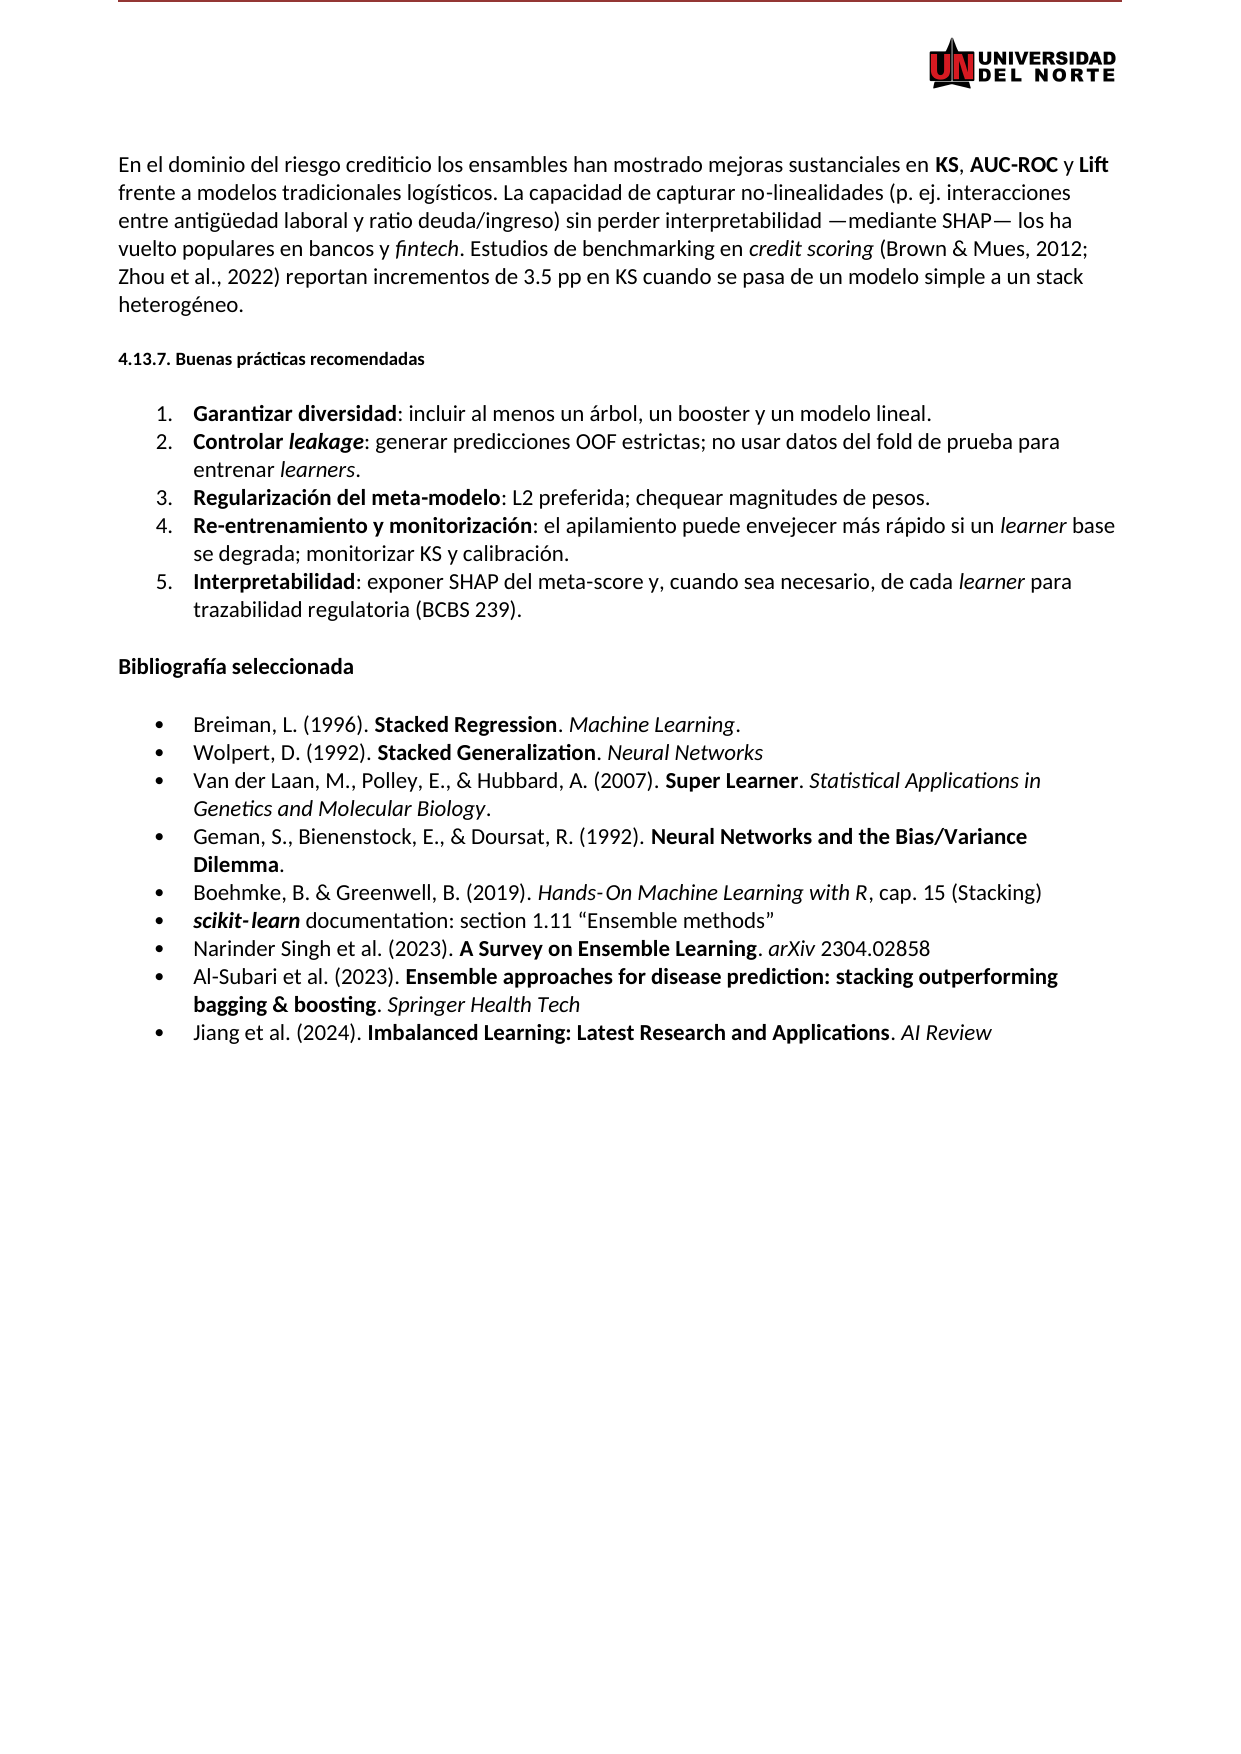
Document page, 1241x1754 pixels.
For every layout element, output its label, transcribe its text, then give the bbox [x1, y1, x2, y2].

list Controlar leakage: generar predicciones OOF estrictas; no usar datos del fold de prueba para entrenar learners. [156, 427, 1122, 483]
list Boehmke, B. & Greenwell, B. (2019). Hands-On Machine Learning with R, cap. 15 (Stacking) [156, 878, 1122, 906]
text Bibliografía seleccionada [118, 652, 1122, 681]
list Van der Laan, M., Polley, E., & Hubbard, A. (2007). Super Learner. Statistical Applications in Genetics and Molecular Biology. [156, 766, 1122, 822]
picture [922, 30, 1123, 96]
list Al-Subari et al. (2023). Ensemble approaches for disease prediction: stacking outperforming bagging & boosting. Springer Health Tech [156, 962, 1122, 1018]
list Narinder Singh et al. (2023). A Survey on Ensemble Learning. arXiv 2304.02858 [156, 934, 1122, 962]
list Interpretabilidad: exponer SHAP del meta-score y, cuando sea necesario, de cada learner para trazabilidad regulatoria (BCBS 239). [156, 567, 1122, 623]
subtitle Buenas prácticas recomendadas [0, 347, 1122, 370]
list Breiman, L. (1996). Stacked Regression. Machine Learning. [156, 710, 1122, 738]
list Geman, S., Bienenstock, E., & Doursat, R. (1992). Neural Networks and the Bias/Variance Dilemma. [156, 822, 1122, 878]
list Re-entrenamiento y monitorización: el apilamiento puede envejecer más rápido si un learner base se degrada; monitorizar KS y calibración. [156, 511, 1122, 567]
list Wolpert, D. (1992). Stacked Generalization. Neural Networks [156, 738, 1122, 766]
list Garantizar diversidad: incluir al menos un árbol, un booster y un modelo lineal. [156, 399, 1122, 427]
list Jiang et al. (2024). Imbalanced Learning: Latest Research and Applications. AI Review [156, 1018, 1122, 1046]
list scikit-learn documentation: section 1.11 “Ensemble methods” [156, 906, 1122, 934]
list Regularización del meta-modelo: L2 preferida; chequear magnitudes de pesos. [156, 483, 1122, 511]
text En el dominio del riesgo crediticio los ensambles han mostrado mejoras sustanciales en KS, AUC-ROC y Lift frente a modelos tradicionales logísticos. La capacidad de capturar no-linealidades (p. ej. interacciones entre antigüedad laboral y ratio deuda/ingreso) sin perder interpretabilidad —mediante SHAP— los ha vuelto populares en bancos y fintech. Estudios de benchmarking en credit scoring (Brown & Mues, 2012; Zhou et al., 2022) reportan incrementos de 3.5 pp en KS cuando se pasa de un modelo simple a un stack heterogéneo. [118, 150, 1122, 318]
